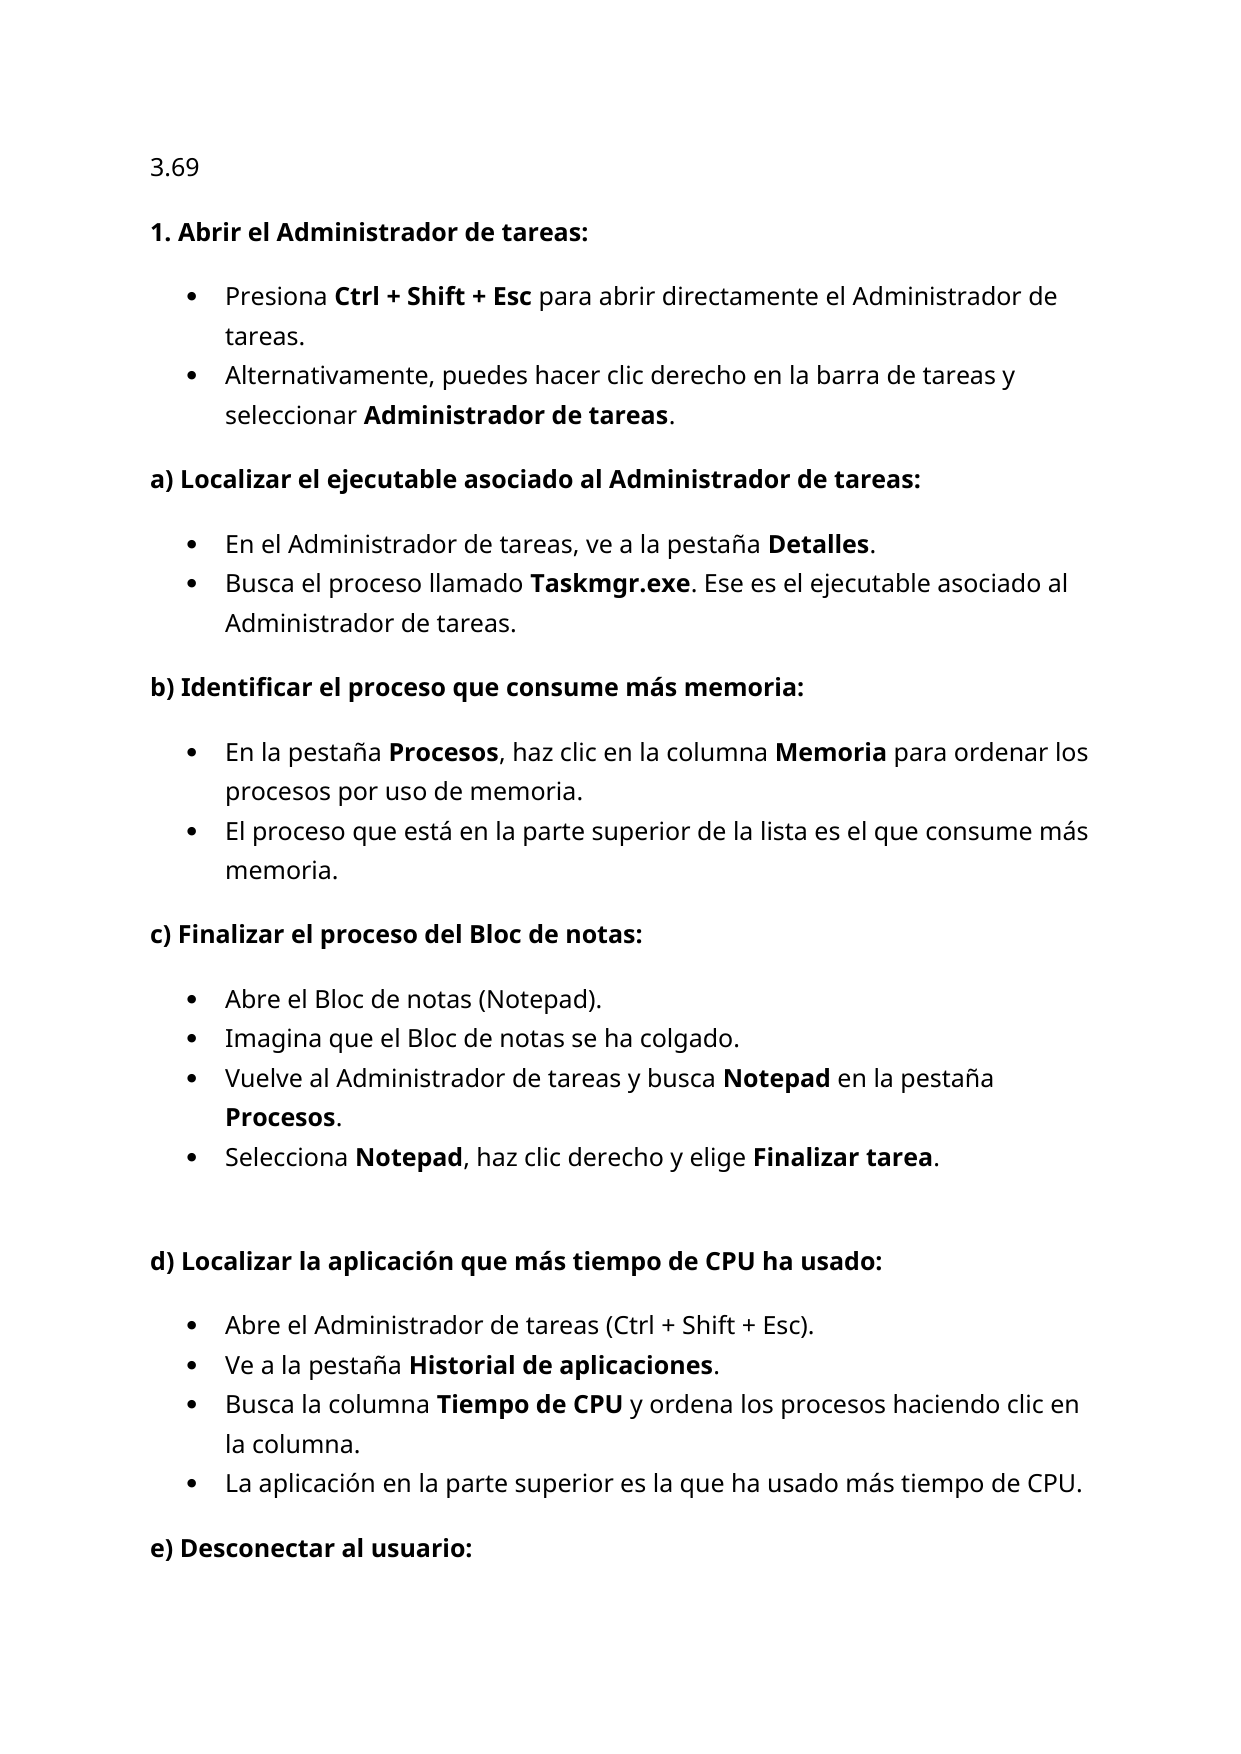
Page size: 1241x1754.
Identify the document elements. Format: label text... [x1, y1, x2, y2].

list Alternativamente, puedes hacer clic derecho en la barra de tareas y seleccionar Administrador de tareas. [187, 358, 1090, 431]
list Vuelve al Administrador de tareas y busca Notepad en la pestaña Procesos. [187, 1061, 1090, 1134]
list El proceso que está en la parte superior de la lista es el que consume más memoria. [187, 813, 1090, 887]
text d) Localizar la aplicación que más tiempo de CPU ha usado: [150, 1243, 1090, 1278]
list La aplicación en la parte superior es la que ha usado más tiempo de CPU. [187, 1466, 1090, 1500]
list Busca el proceso llamado Taskmgr.exe. Ese es el ejecutable asociado al Administrador de tareas. [187, 566, 1090, 639]
text e) Desconectar al usuario: [150, 1530, 1090, 1564]
list Abre el Bloc de notas (Notepad). [187, 982, 1090, 1016]
list Ve a la pestaña Historial de aplicaciones. [187, 1347, 1090, 1382]
list En el Administrador de tareas, ve a la pestaña Detalles. [187, 526, 1090, 560]
text a) Localizar el ejecutable asociado al Administrador de tareas: [150, 462, 1090, 496]
list Presiona Ctrl + Shift + Esc para abrir directamente el Administrador de tareas. [187, 279, 1090, 352]
list Busca la columna Tiempo de CPU y ordena los procesos haciendo clic en la columna. [187, 1387, 1090, 1461]
list En la pestaña Procesos, haz clic en la columna Memoria para ordenar los procesos por uso de memoria. [187, 734, 1090, 808]
text 3.69 [150, 150, 1090, 184]
text b) Identificar el proceso que consume más memoria: [150, 670, 1090, 704]
list Selecciona Notepad, haz clic derecho y elige Finalizar tarea. [187, 1139, 1090, 1174]
text 1. Abrir el Administrador de tareas: [150, 214, 1090, 248]
list Imagina que el Bloc de notas se ha colgado. [187, 1021, 1090, 1055]
text c) Finalizar el proceso del Bloc de notas: [150, 917, 1090, 951]
list Abre el Administrador de tareas (Ctrl + Shift + Esc). [187, 1308, 1090, 1342]
